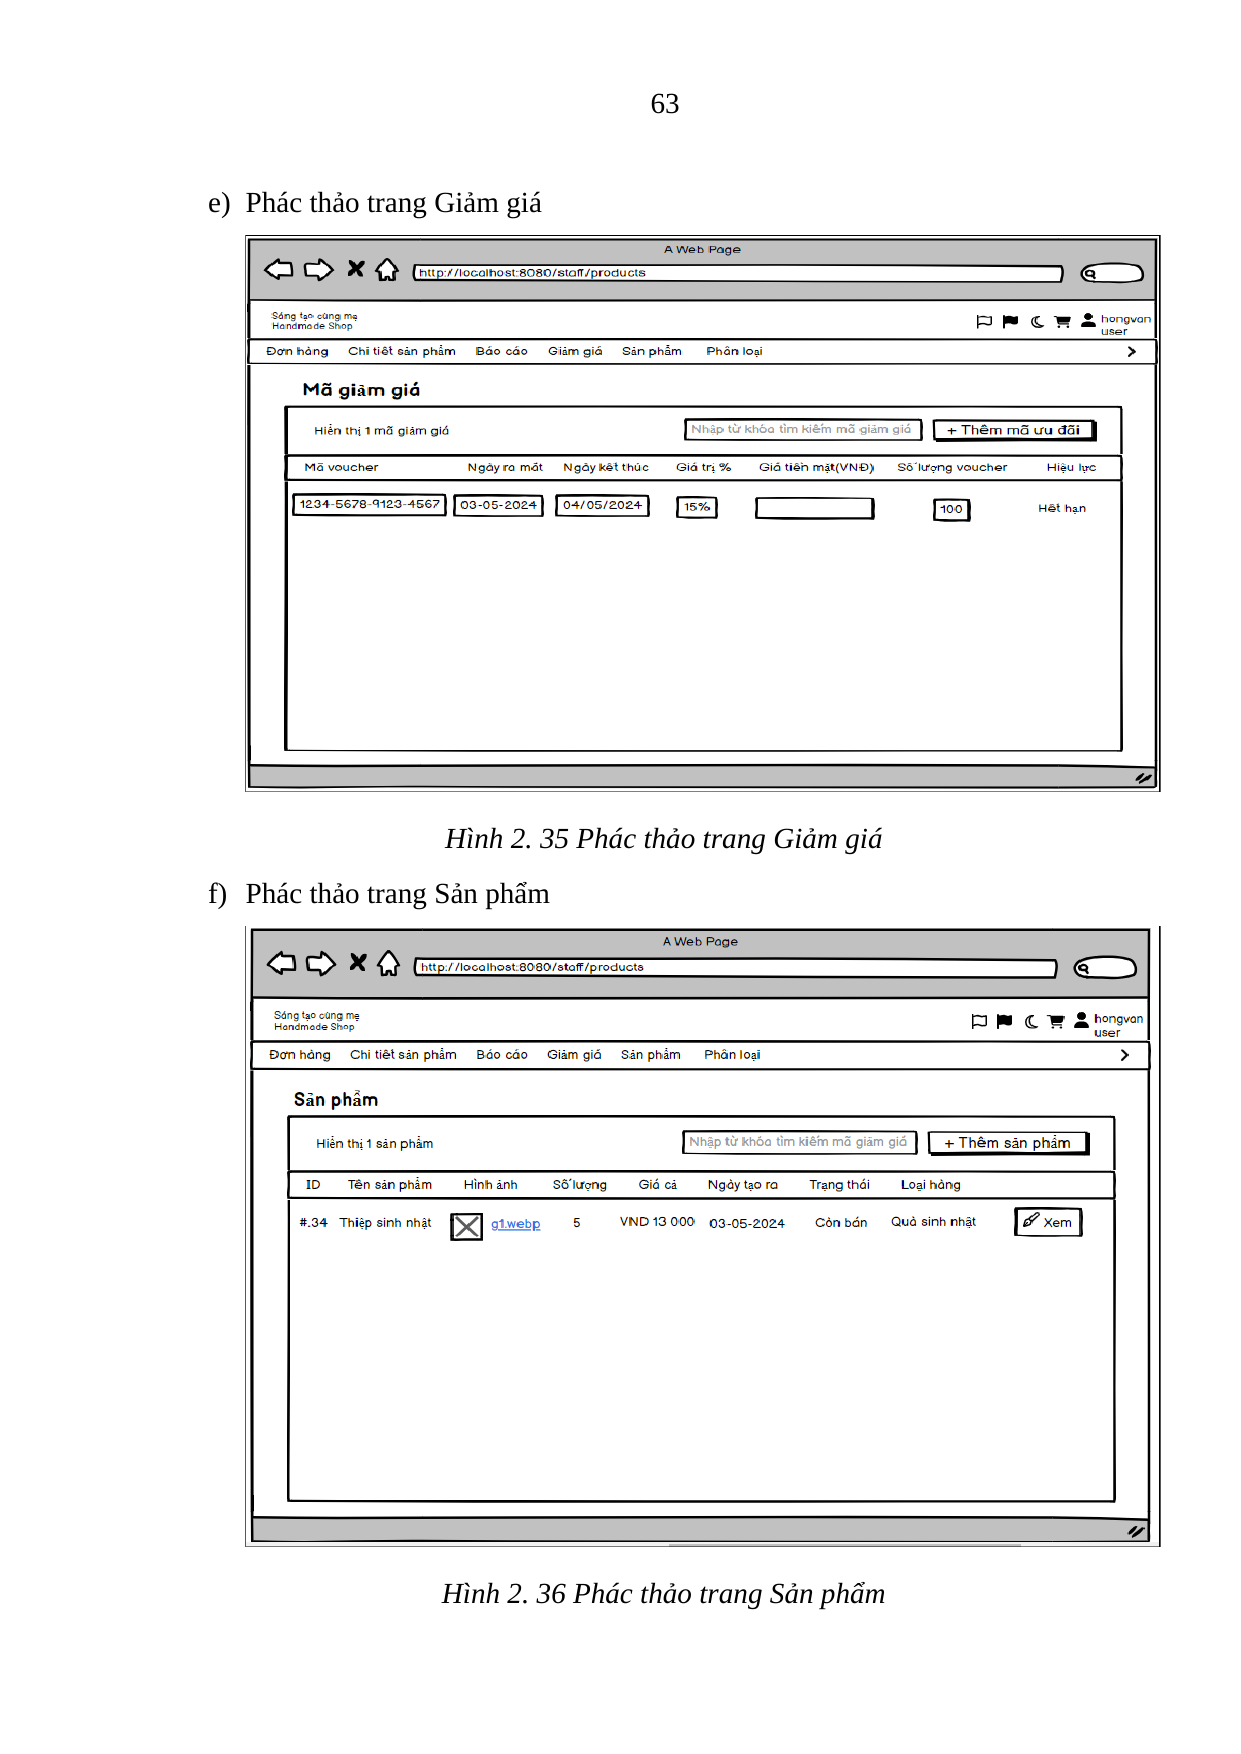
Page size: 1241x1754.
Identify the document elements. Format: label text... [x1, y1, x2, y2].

list Phác thảo trang Giảm giá [208, 185, 1122, 218]
list Phác thảo trang Sản phẩm [208, 876, 1122, 909]
text Hình 2. 35 Phác thảo trang Giảm giá [207, 821, 1122, 855]
text Hình 2. 36 Phác thảo trang Sản phẩm [207, 1576, 1122, 1609]
picture [245, 235, 1161, 792]
picture [245, 926, 1161, 1547]
